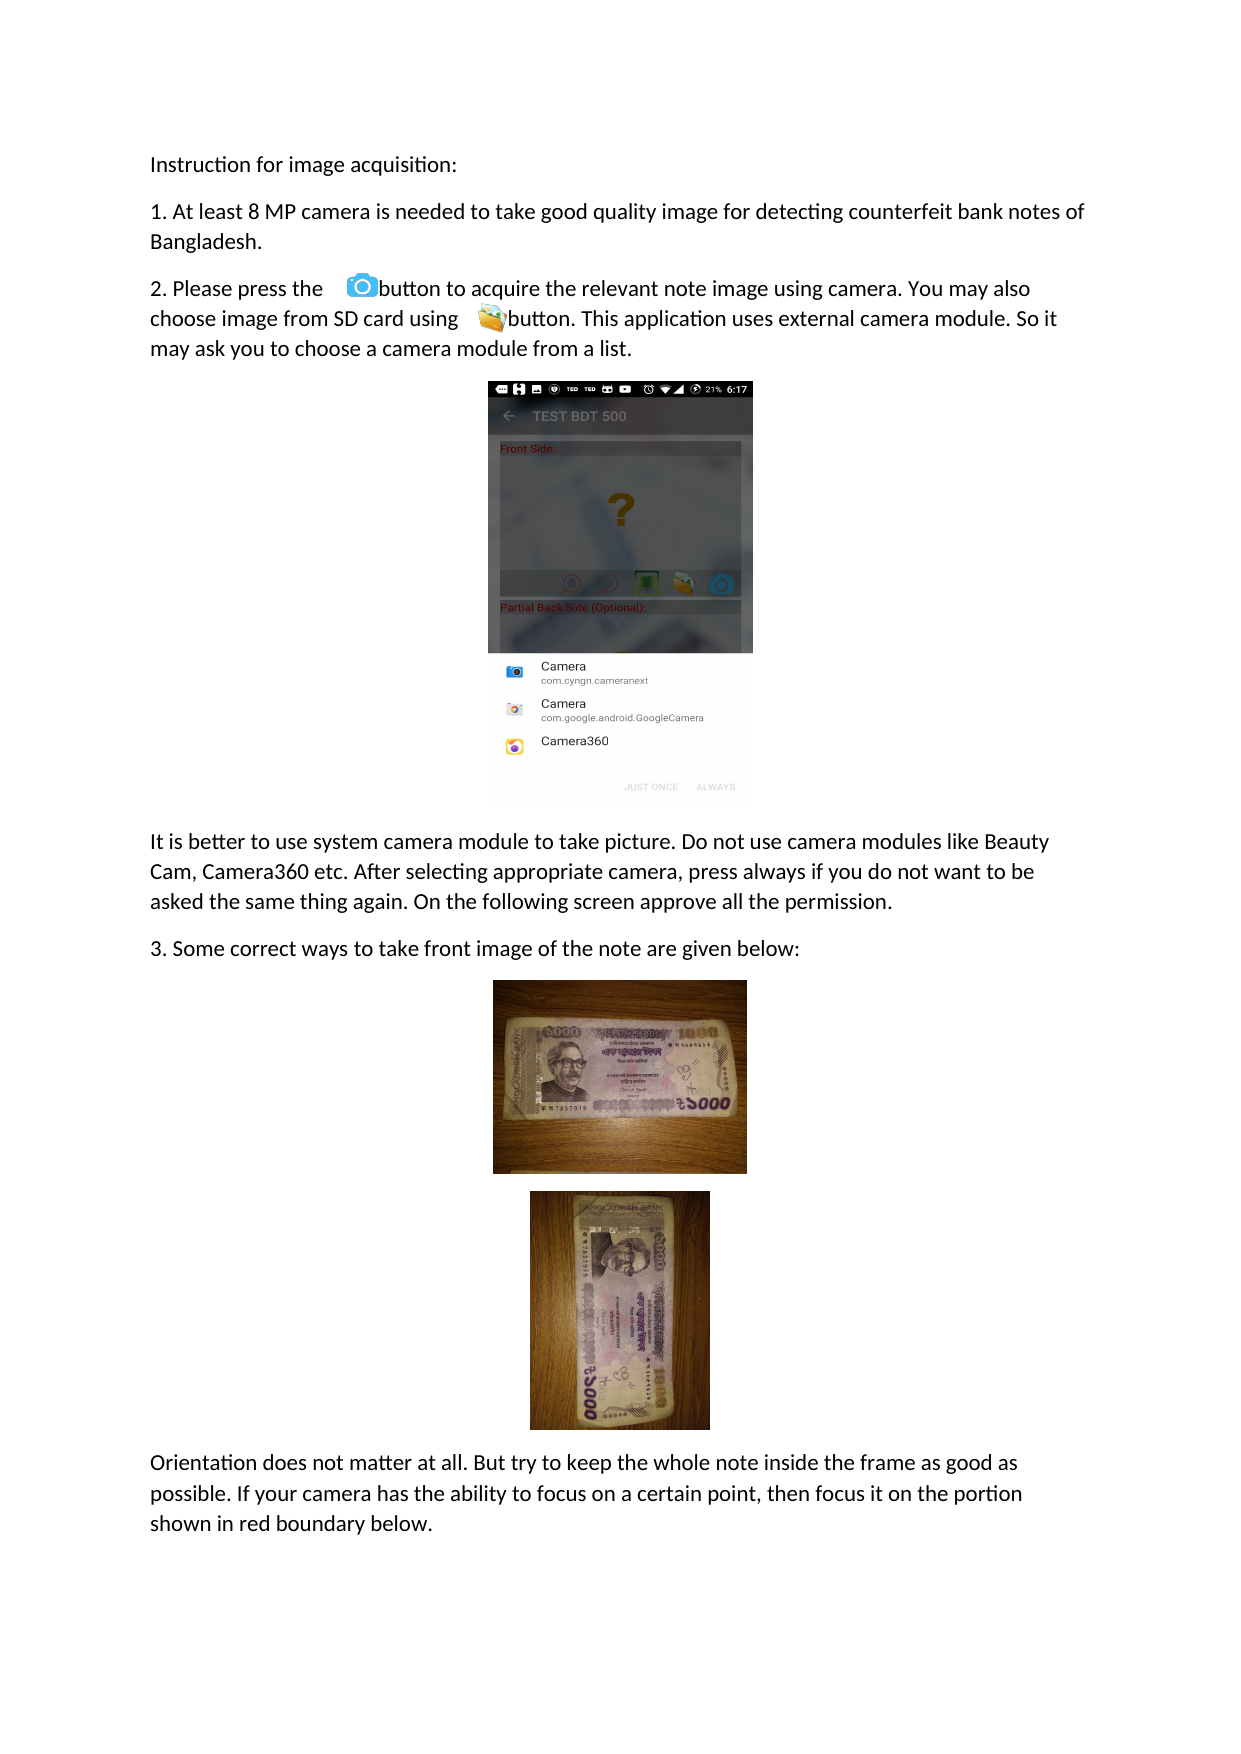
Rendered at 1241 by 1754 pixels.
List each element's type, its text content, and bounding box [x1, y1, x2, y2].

picture [347, 270, 378, 274]
picture [488, 381, 753, 808]
text Instruction for image acquisition: [150, 150, 1090, 178]
picture [493, 980, 747, 1174]
picture [530, 1191, 710, 1430]
text 3. Some correct ways to take front image of the note are given below: [150, 934, 1090, 962]
text 1. At least 8 MP camera is needed to take good quality image for detecting counterfeit bank notes of Bangladesh. [150, 197, 1090, 255]
text 2. Please press the button to acquire the relevant note image using camera. You may also choose image from SD card using button. This application uses external camera module. So it may ask you to choose a camera module from a list. [150, 274, 1090, 362]
text It is better to use system camera module to take picture. Do not use camera modules like Beauty Cam, Camera360 etc. After selecting appropriate camera, press always if you do not want to be asked the same thing again. On the following screen approve all the permission. [150, 827, 1090, 915]
text Orientation does not matter at all. But try to keep the whole note inside the frame as good as possible. If your camera has the ability to focus on a certain point, then focus it on the portion shown in red boundary below. [150, 1448, 1090, 1537]
